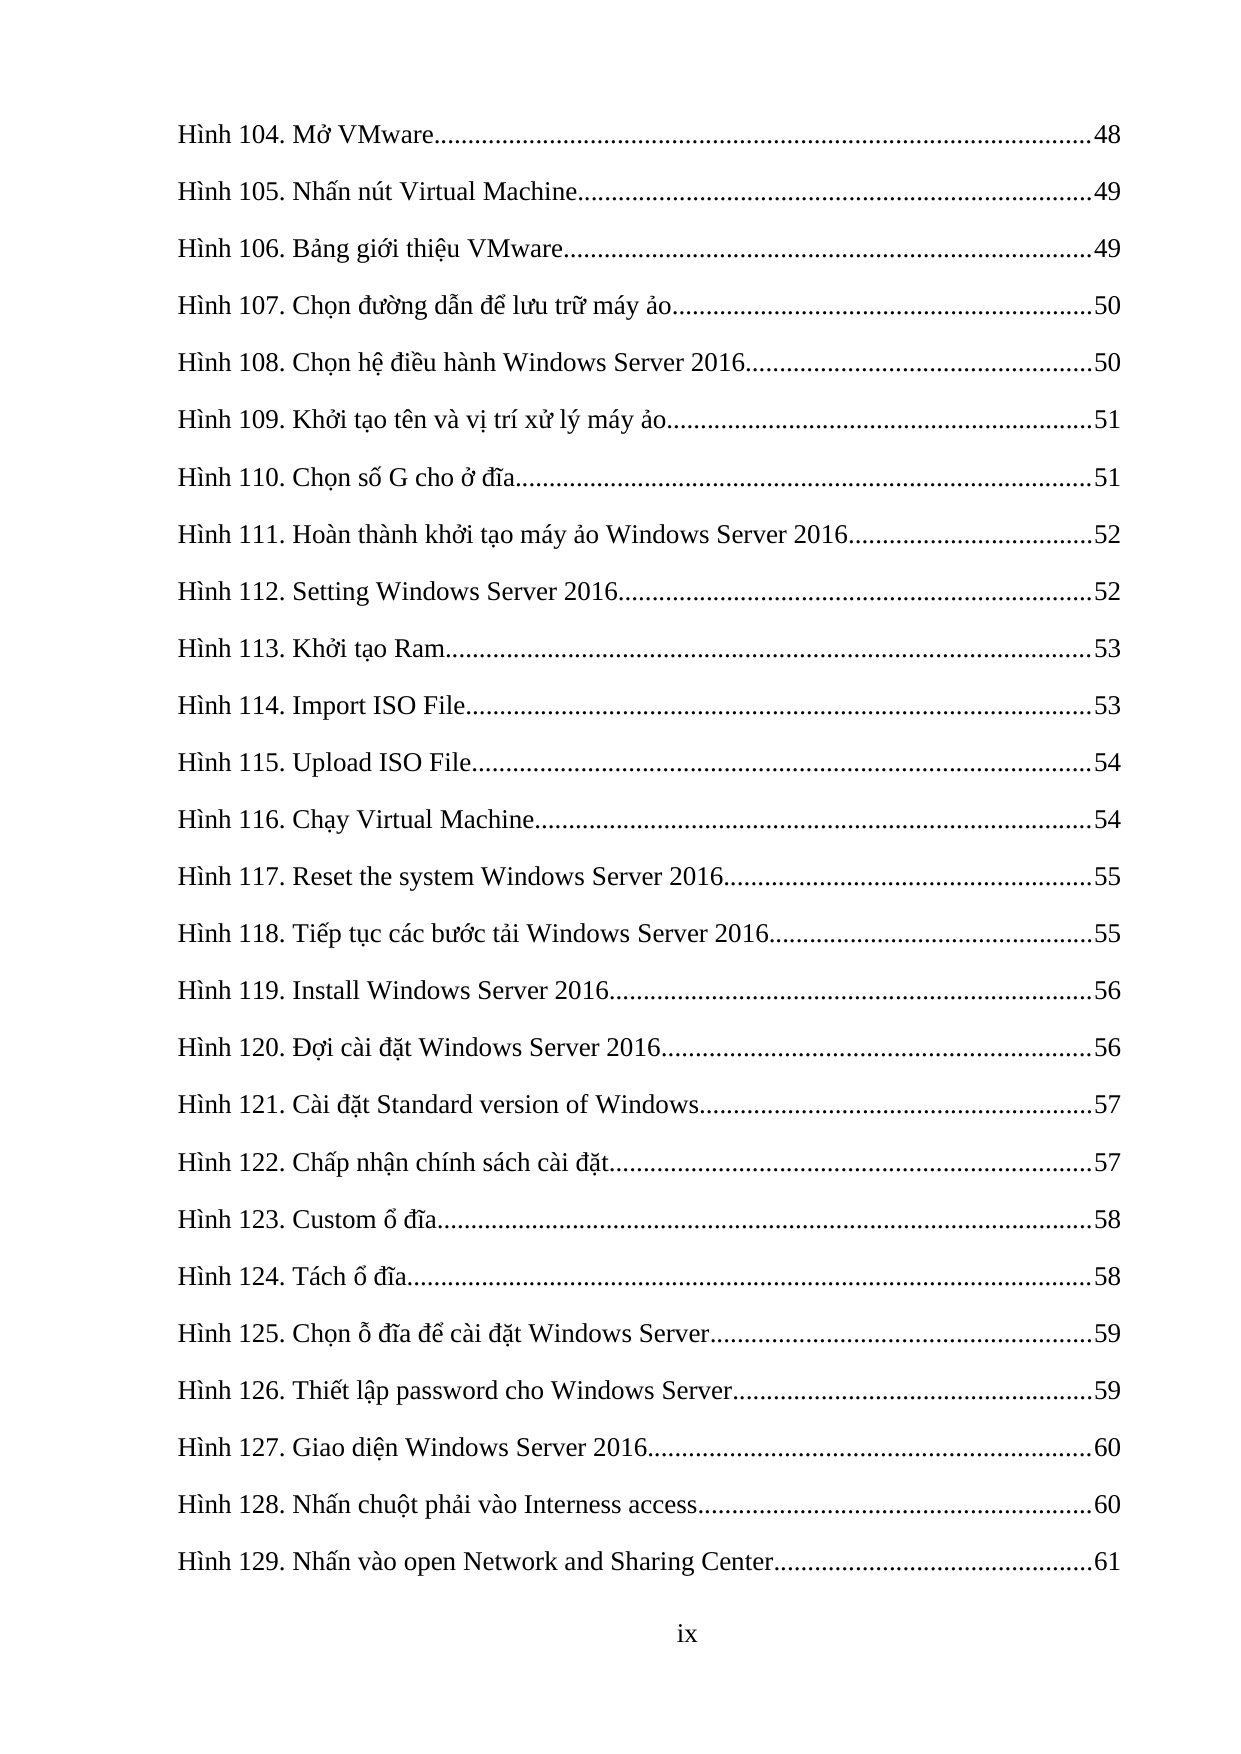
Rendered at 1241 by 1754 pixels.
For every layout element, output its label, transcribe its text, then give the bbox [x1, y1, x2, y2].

text Hình 118. Tiếp tục các bước tải Windows Server 2016 55 [177, 917, 1122, 948]
text Hình 106. Bảng giới thiệu VMware 49 [177, 232, 1122, 263]
text Hình 125. Chọn ỗ đĩa để cài đặt Windows Server 59 [177, 1317, 1122, 1348]
text Hình 108. Chọn hệ điều hành Windows Server 2016 50 [177, 346, 1122, 378]
text Hình 127. Giao diện Windows Server 2016 60 [177, 1431, 1122, 1462]
text Hình 115. Upload ISO File 54 [177, 746, 1122, 777]
text Hình 128. Nhấn chuột phải vào Interness access 60 [177, 1488, 1122, 1519]
text Hình 123. Custom ổ đĩa 58 [177, 1203, 1122, 1234]
text Hình 110. Chọn số G cho ở đĩa 51 [177, 461, 1122, 492]
text Hình 116. Chạy Virtual Machine 54 [177, 803, 1122, 834]
text Hình 111. Hoàn thành khởi tạo máy ảo Windows Server 2016 52 [177, 518, 1122, 549]
text Hình 113. Khởi tạo Ram 53 [177, 632, 1122, 663]
text Hình 109. Khởi tạo tên và vị trí xử lý máy ảo 51 [177, 403, 1122, 435]
text Hình 124. Tách ổ đĩa 58 [177, 1260, 1122, 1291]
text Hình 122. Chấp nhận chính sách cài đặt 57 [177, 1146, 1122, 1177]
text Hình 114. Import ISO File 53 [177, 689, 1122, 720]
text Hình 107. Chọn đường dẫn để lưu trữ máy ảo 50 [177, 289, 1122, 321]
text Hình 104. Mở VMware 48 [177, 118, 1122, 149]
text Hình 121. Cài đặt Standard version of Windows 57 [177, 1088, 1122, 1120]
text Hình 105. Nhấn nút Virtual Machine 49 [177, 175, 1122, 206]
text Hình 117. Reset the system Windows Server 2016 55 [177, 860, 1122, 891]
text Hình 112. Setting Windows Server 2016 52 [177, 575, 1122, 606]
text Hình 126. Thiết lập password cho Windows Server 59 [177, 1374, 1122, 1405]
text Hình 120. Đợi cài đặt Windows Server 2016 56 [177, 1031, 1122, 1063]
text Hình 129. Nhấn vào open Network and Sharing Center 61 [177, 1545, 1122, 1576]
text Hình 119. Install Windows Server 2016 56 [177, 974, 1122, 1006]
